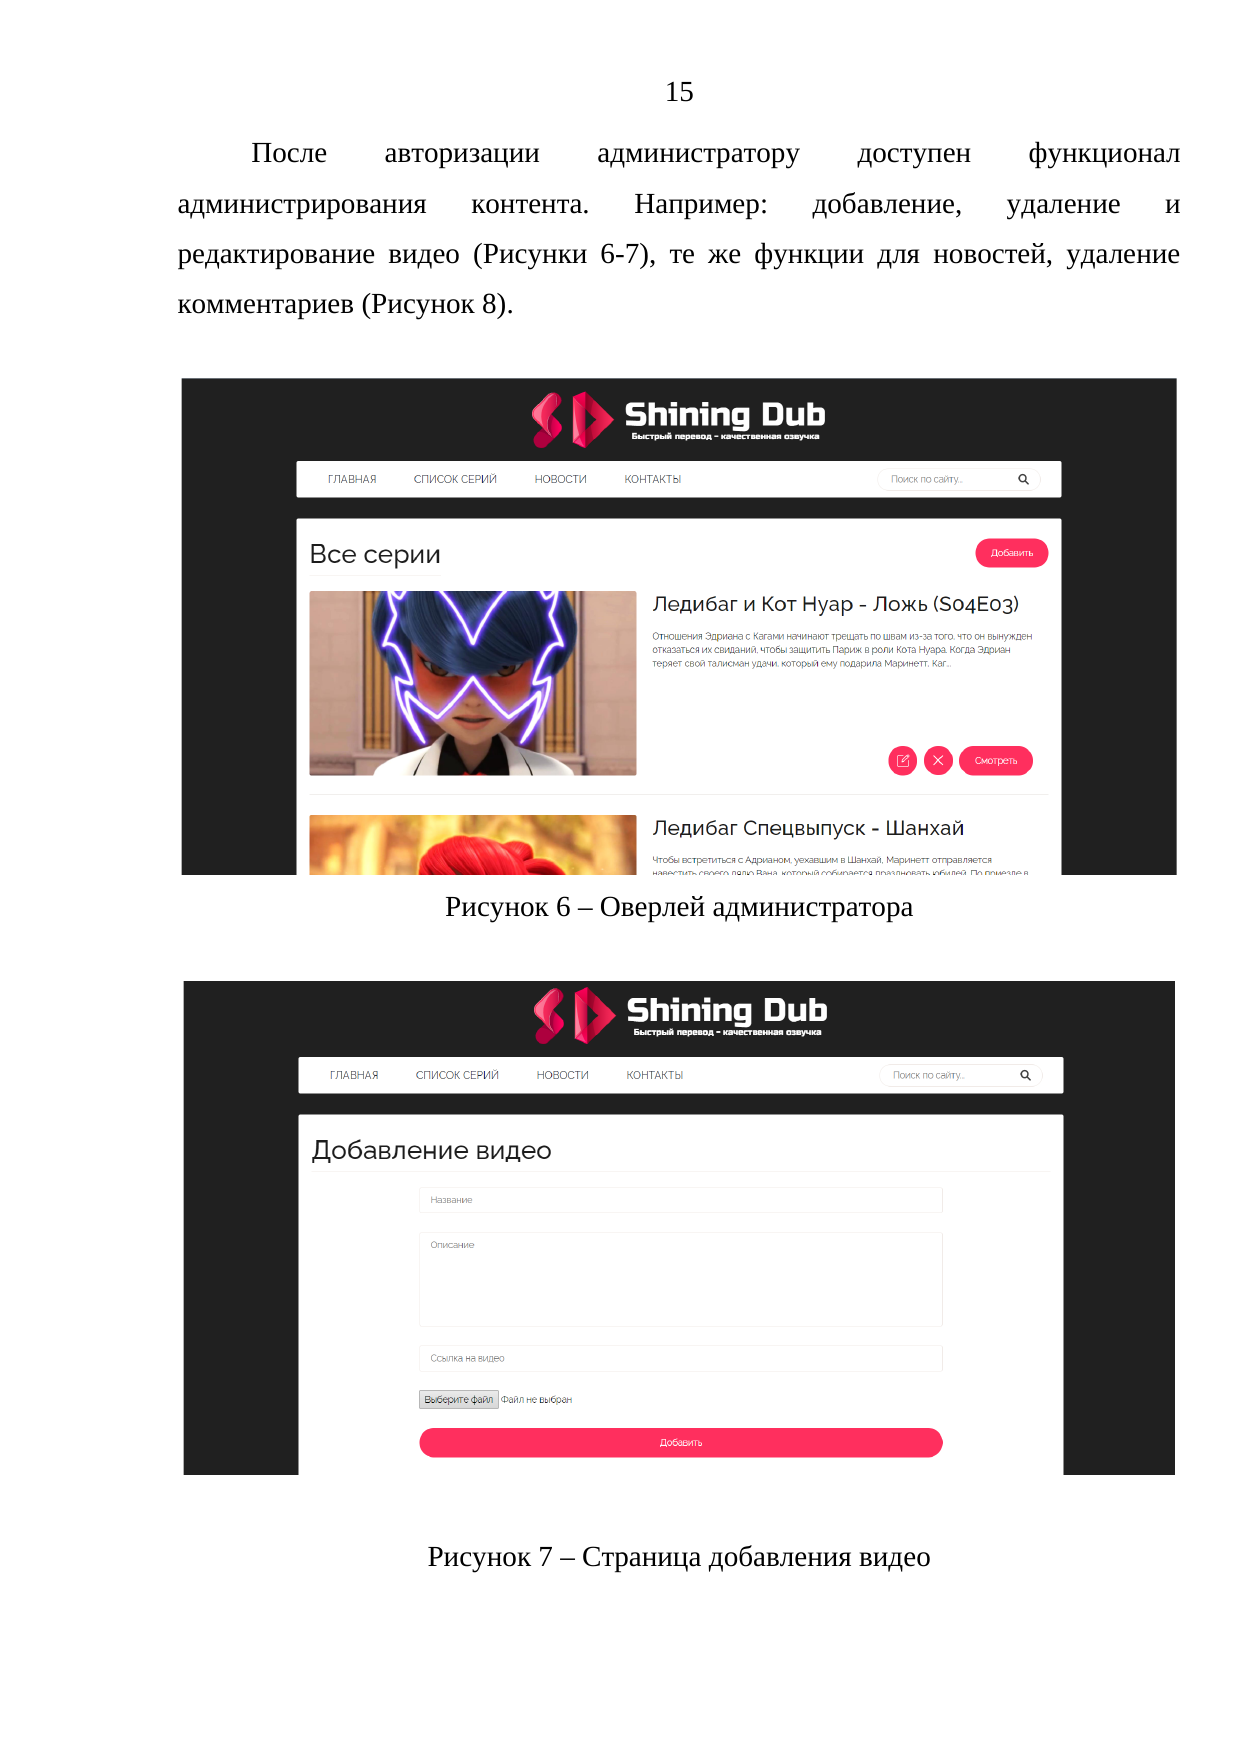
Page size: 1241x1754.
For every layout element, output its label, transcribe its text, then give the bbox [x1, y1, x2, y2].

picture [183, 981, 1175, 1475]
text После авторизации администратору доступен функционал администрирования контента. Например: добавление, удаление и редактирование видео (Рисунки 6-7), те же функции для новостей, удаление комментариев (Рисунок 8). [177, 135, 1181, 320]
picture [181, 378, 1177, 875]
text Рисунок 6 – Оверлей администратора [177, 889, 1181, 922]
text Рисунок 7 – Страница добавления видео [177, 1539, 1181, 1573]
